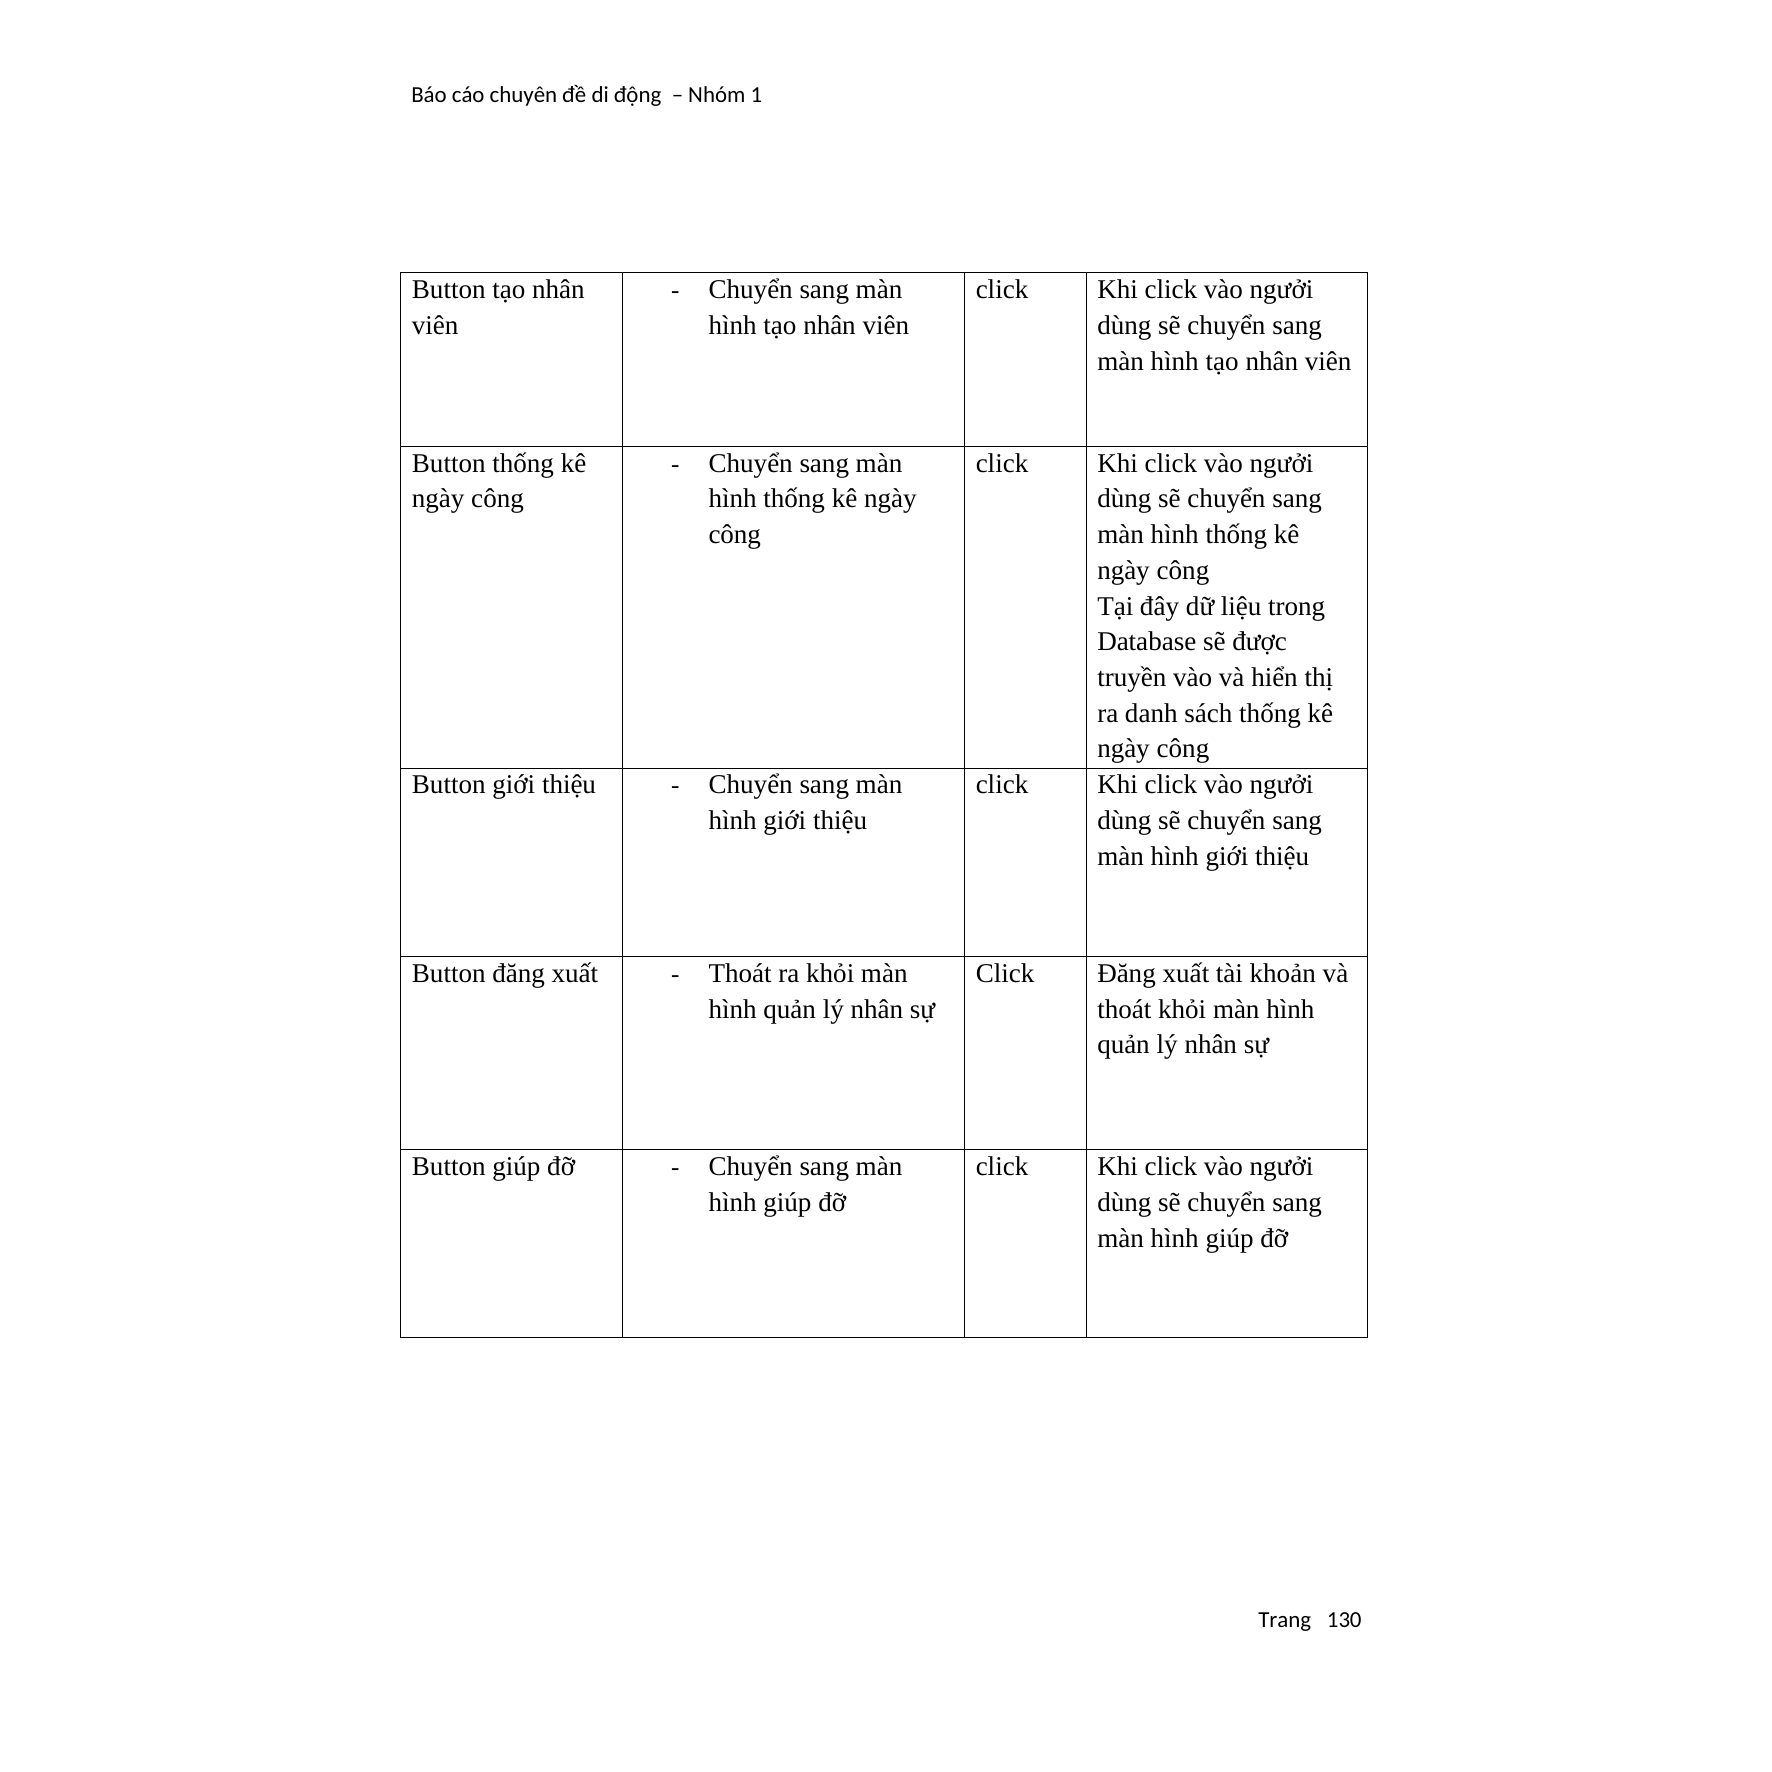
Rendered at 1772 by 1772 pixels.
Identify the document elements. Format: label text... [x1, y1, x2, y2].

table_cell Button giúp đỡ [401, 1150, 622, 1337]
table_cell Chuyển sang màn hình giới thiệu [623, 769, 964, 956]
table_cell Chuyển sang màn hình thống kê ngày công [623, 447, 964, 768]
table_cell Đăng xuất tài khoản và thoát khỏi màn hình quản lý nhân sự [1087, 957, 1367, 1149]
table_cell Button tạo nhân viên [401, 273, 622, 446]
table_cell Chuyển sang màn hình giúp đỡ [623, 1150, 964, 1337]
table_cell Thoát ra khỏi màn hình quản lý nhân sự [623, 957, 964, 1149]
table_cell Click [965, 957, 1086, 1149]
table_cell Button đăng xuất [401, 957, 622, 1149]
table_cell Khi click vào ngưởi dùng sẽ chuyển sang màn hình giới thiệu [1087, 769, 1367, 956]
table_cell click [965, 273, 1086, 446]
table_cell Khi click vào ngưởi dùng sẽ chuyển sang màn hình giúp đỡ [1087, 1150, 1367, 1337]
table_cell click [965, 769, 1086, 956]
table_cell Button giới thiệu [401, 769, 622, 956]
table_cell Khi click vào ngưởi dùng sẽ chuyển sang màn hình thống kê ngày công Tại đây dữ liệu trong Database sẽ được truyền vào và hiển thị ra danh sách thống kê ngày công [1087, 447, 1367, 768]
table_cell click [965, 447, 1086, 768]
table_cell click [965, 1150, 1086, 1337]
table_cell Chuyển sang màn hình tạo nhân viên [623, 273, 964, 446]
table_cell Button thống kê ngày công [401, 447, 622, 768]
table_cell Khi click vào ngưởi dùng sẽ chuyển sang màn hình tạo nhân viên [1087, 273, 1367, 446]
